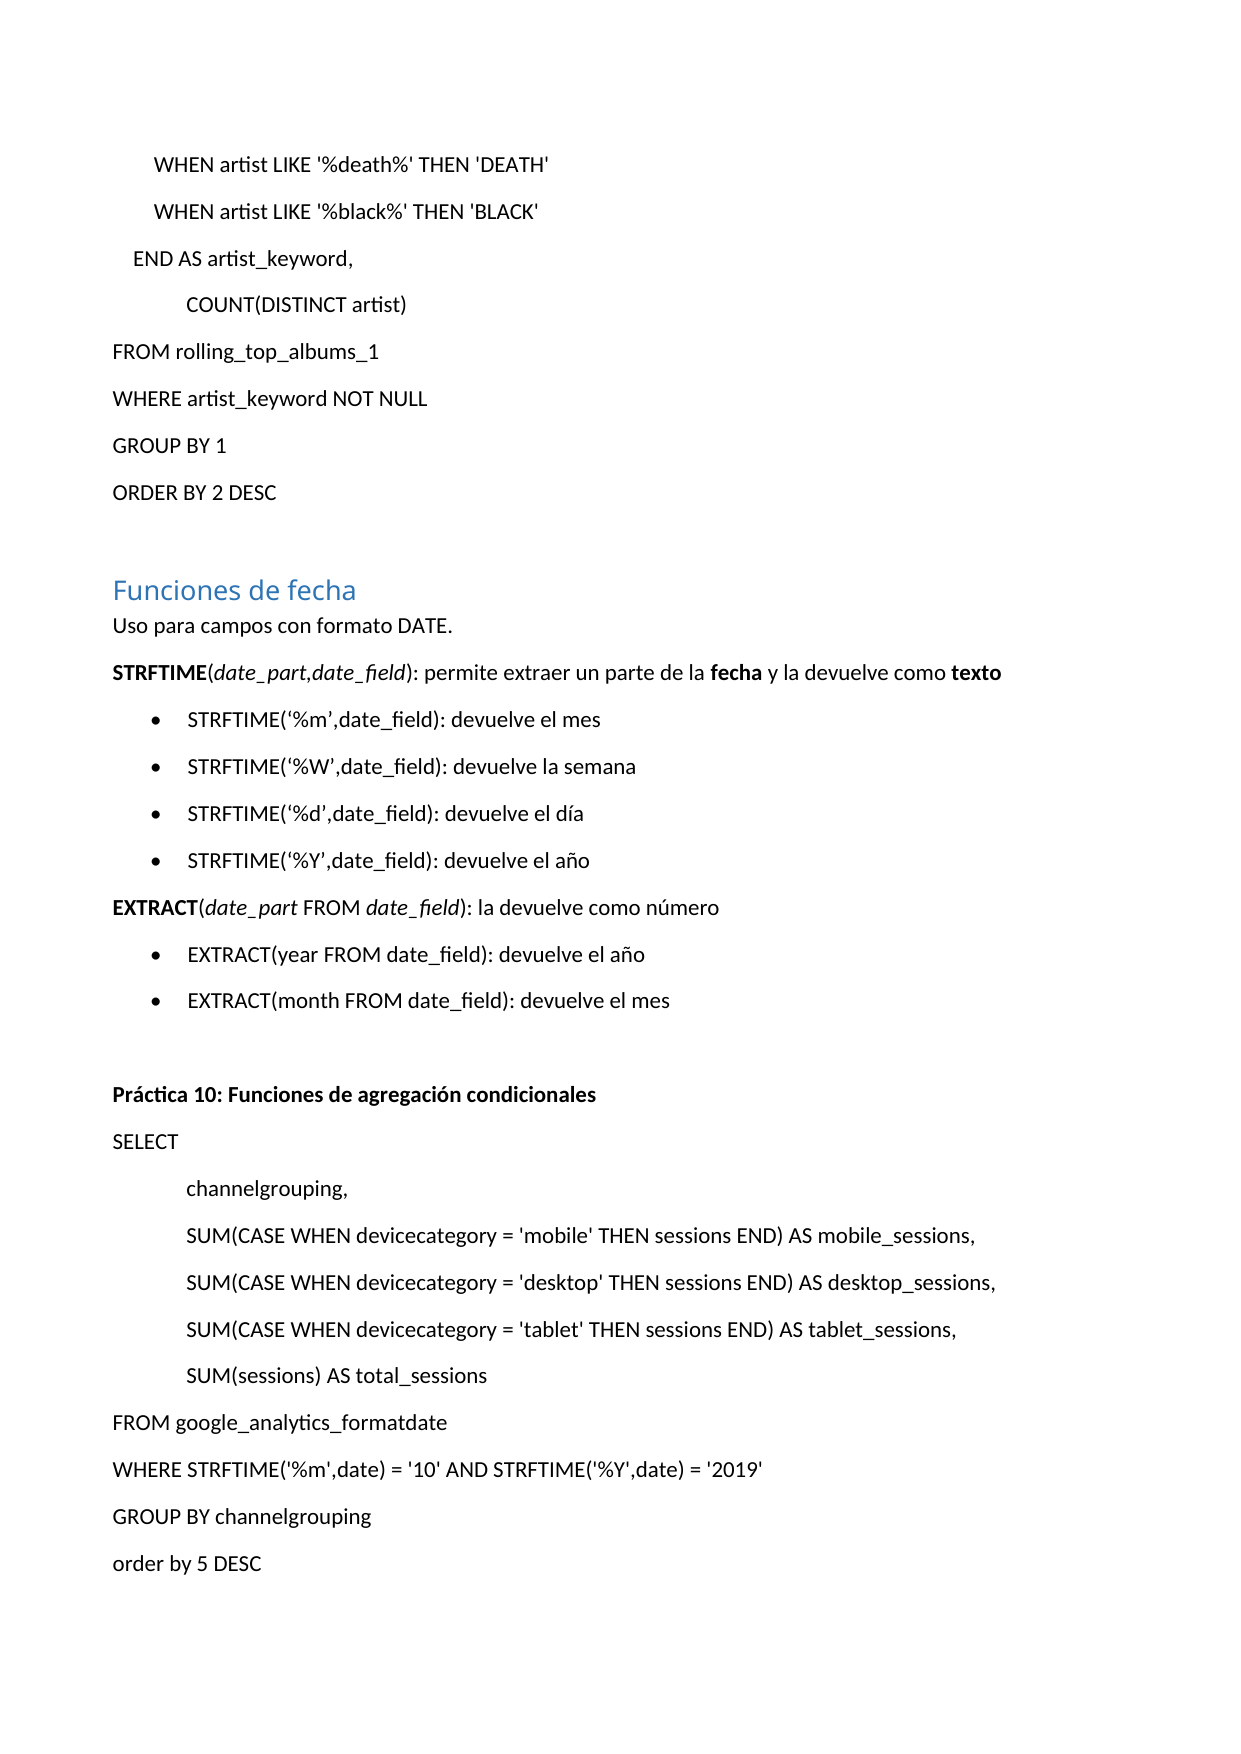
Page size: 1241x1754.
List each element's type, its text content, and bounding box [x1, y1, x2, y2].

text GROUP BY 1 [112, 431, 1128, 459]
list EXTRACT(month FROM date_field): devuelve el mes [150, 987, 1128, 1015]
text EXTRACT(date_part FROM date_field): la devuelve como número [112, 893, 1128, 921]
list EXTRACT(year FROM date_field): devuelve el año [150, 940, 1128, 968]
text WHEN artist LIKE '%death%' THEN 'DEATH' [112, 150, 1128, 178]
list STRFTIME(‘%m’,date_field): devuelve el mes [150, 705, 1128, 733]
text order by 5 DESC [112, 1549, 1128, 1577]
text channelgrouping, [112, 1174, 1128, 1202]
list STRFTIME(‘%W’,date_field): devuelve la semana [150, 752, 1128, 780]
text ORDER BY 2 DESC [112, 478, 1128, 506]
text STRFTIME(date_part,date_field): permite extraer un parte de la fecha y la devuelve como texto [112, 658, 1128, 687]
list STRFTIME(‘%d’,date_field): devuelve el día [150, 799, 1128, 827]
text END AS artist_keyword, [112, 244, 1128, 272]
text Funciones de fecha [112, 572, 1128, 609]
list STRFTIME(‘%Y’,date_field): devuelve el año [150, 846, 1128, 874]
text SELECT [112, 1127, 1128, 1155]
text SUM(CASE WHEN devicecategory = 'desktop' THEN sessions END) AS desktop_sessions, [112, 1268, 1128, 1296]
text SUM(CASE WHEN devicecategory = 'tablet' THEN sessions END) AS tablet_sessions, [112, 1315, 1128, 1343]
text SUM(sessions) AS total_sessions [112, 1362, 1128, 1390]
text FROM rolling_top_albums_1 [112, 337, 1128, 366]
text FROM google_analytics_formatdate [112, 1408, 1128, 1437]
text COUNT(DISTINCT artist) [112, 291, 1128, 319]
text Práctica 10: Funciones de agregación condicionales [112, 1080, 1128, 1108]
text GROUP BY channelgrouping [112, 1502, 1128, 1530]
text WHERE artist_keyword NOT NULL [112, 384, 1128, 412]
text Uso para campos con formato DATE. [112, 612, 1128, 640]
text WHERE STRFTIME('%m',date) = '10' AND STRFTIME('%Y',date) = '2019' [112, 1455, 1128, 1483]
text WHEN artist LIKE '%black%' THEN 'BLACK' [112, 197, 1128, 225]
text SUM(CASE WHEN devicecategory = 'mobile' THEN sessions END) AS mobile_sessions, [112, 1221, 1128, 1249]
